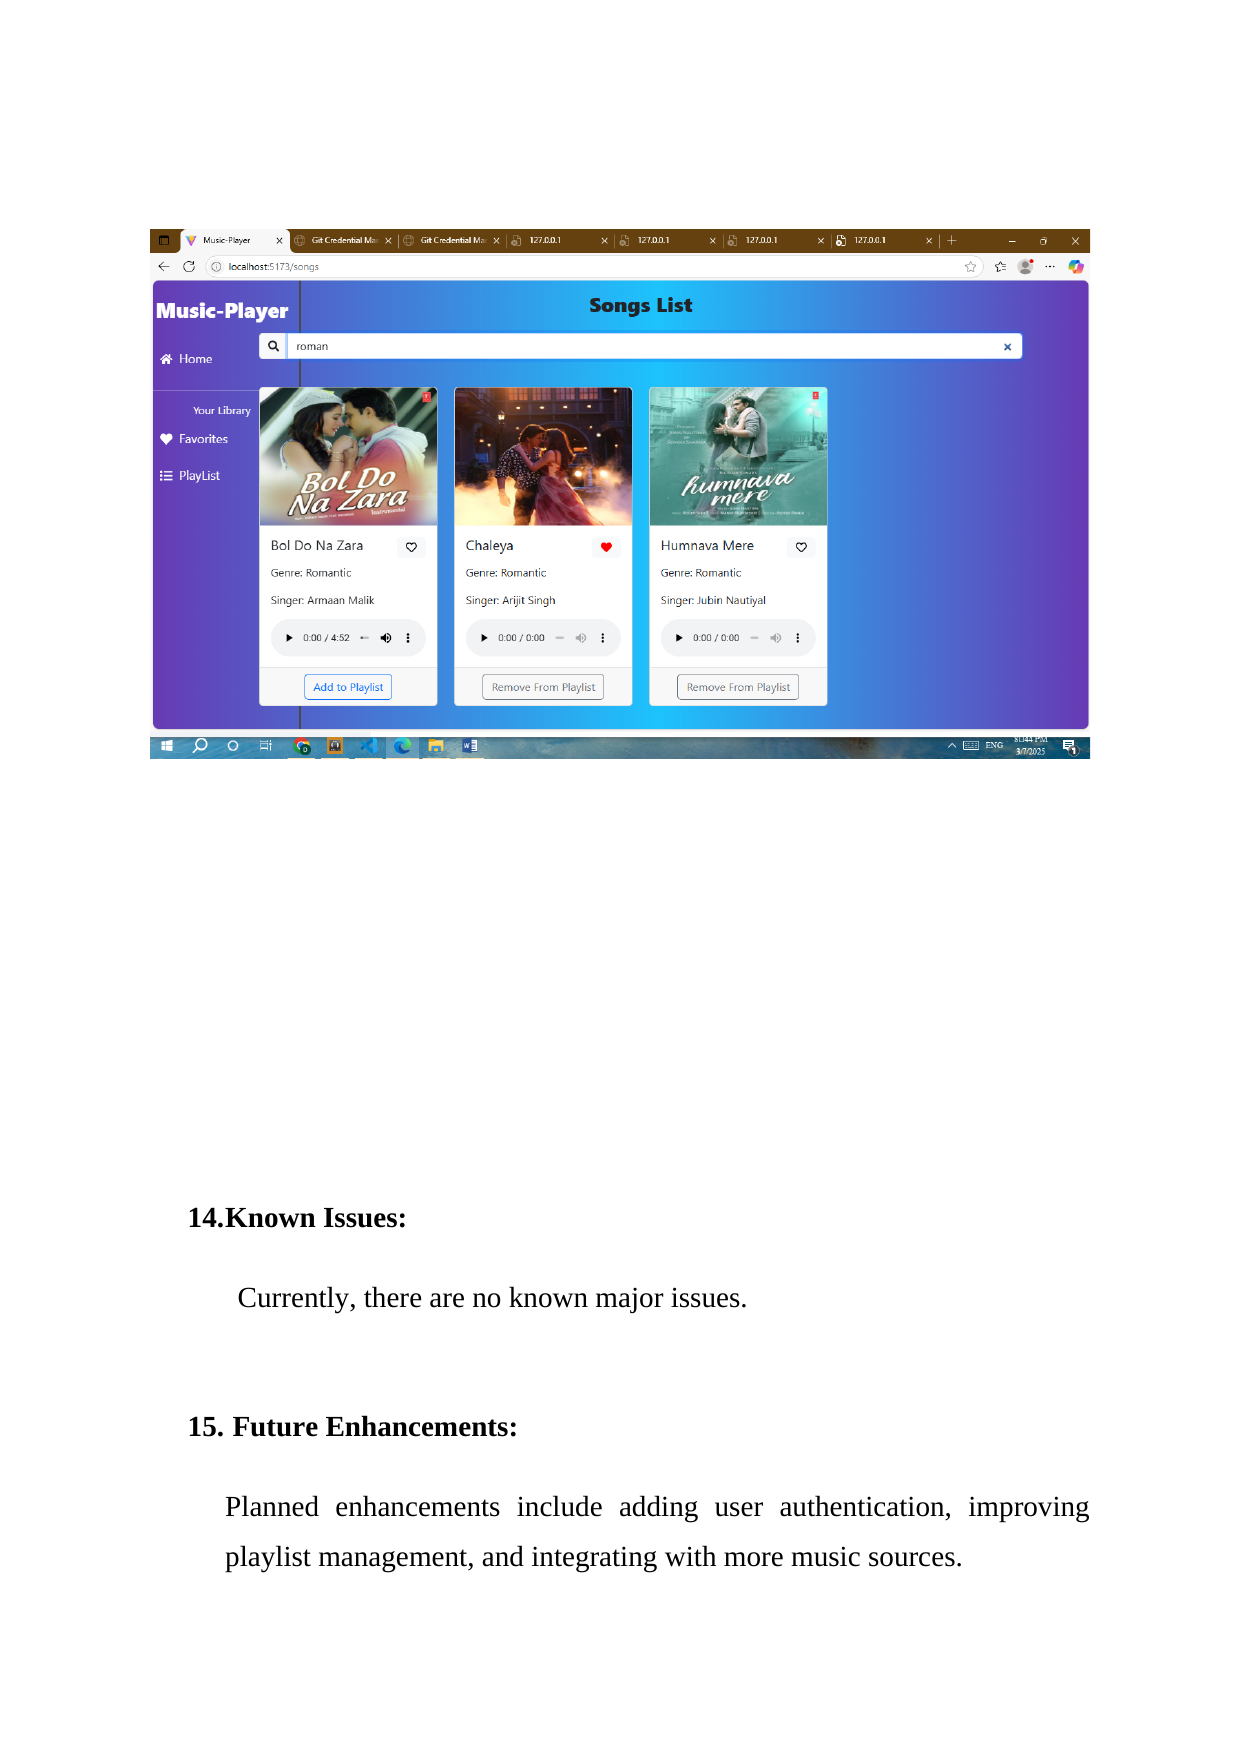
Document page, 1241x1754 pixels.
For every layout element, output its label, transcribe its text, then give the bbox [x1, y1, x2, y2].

text Currently, there are no known major issues. [150, 1280, 1090, 1313]
list Known Issues: [187, 1200, 1090, 1234]
picture [150, 229, 1091, 759]
list Future Enhancements: [187, 1409, 1090, 1443]
text Planned enhancements include adding user authentication, improving playlist management, and integrating with more music sources. [225, 1489, 1090, 1573]
